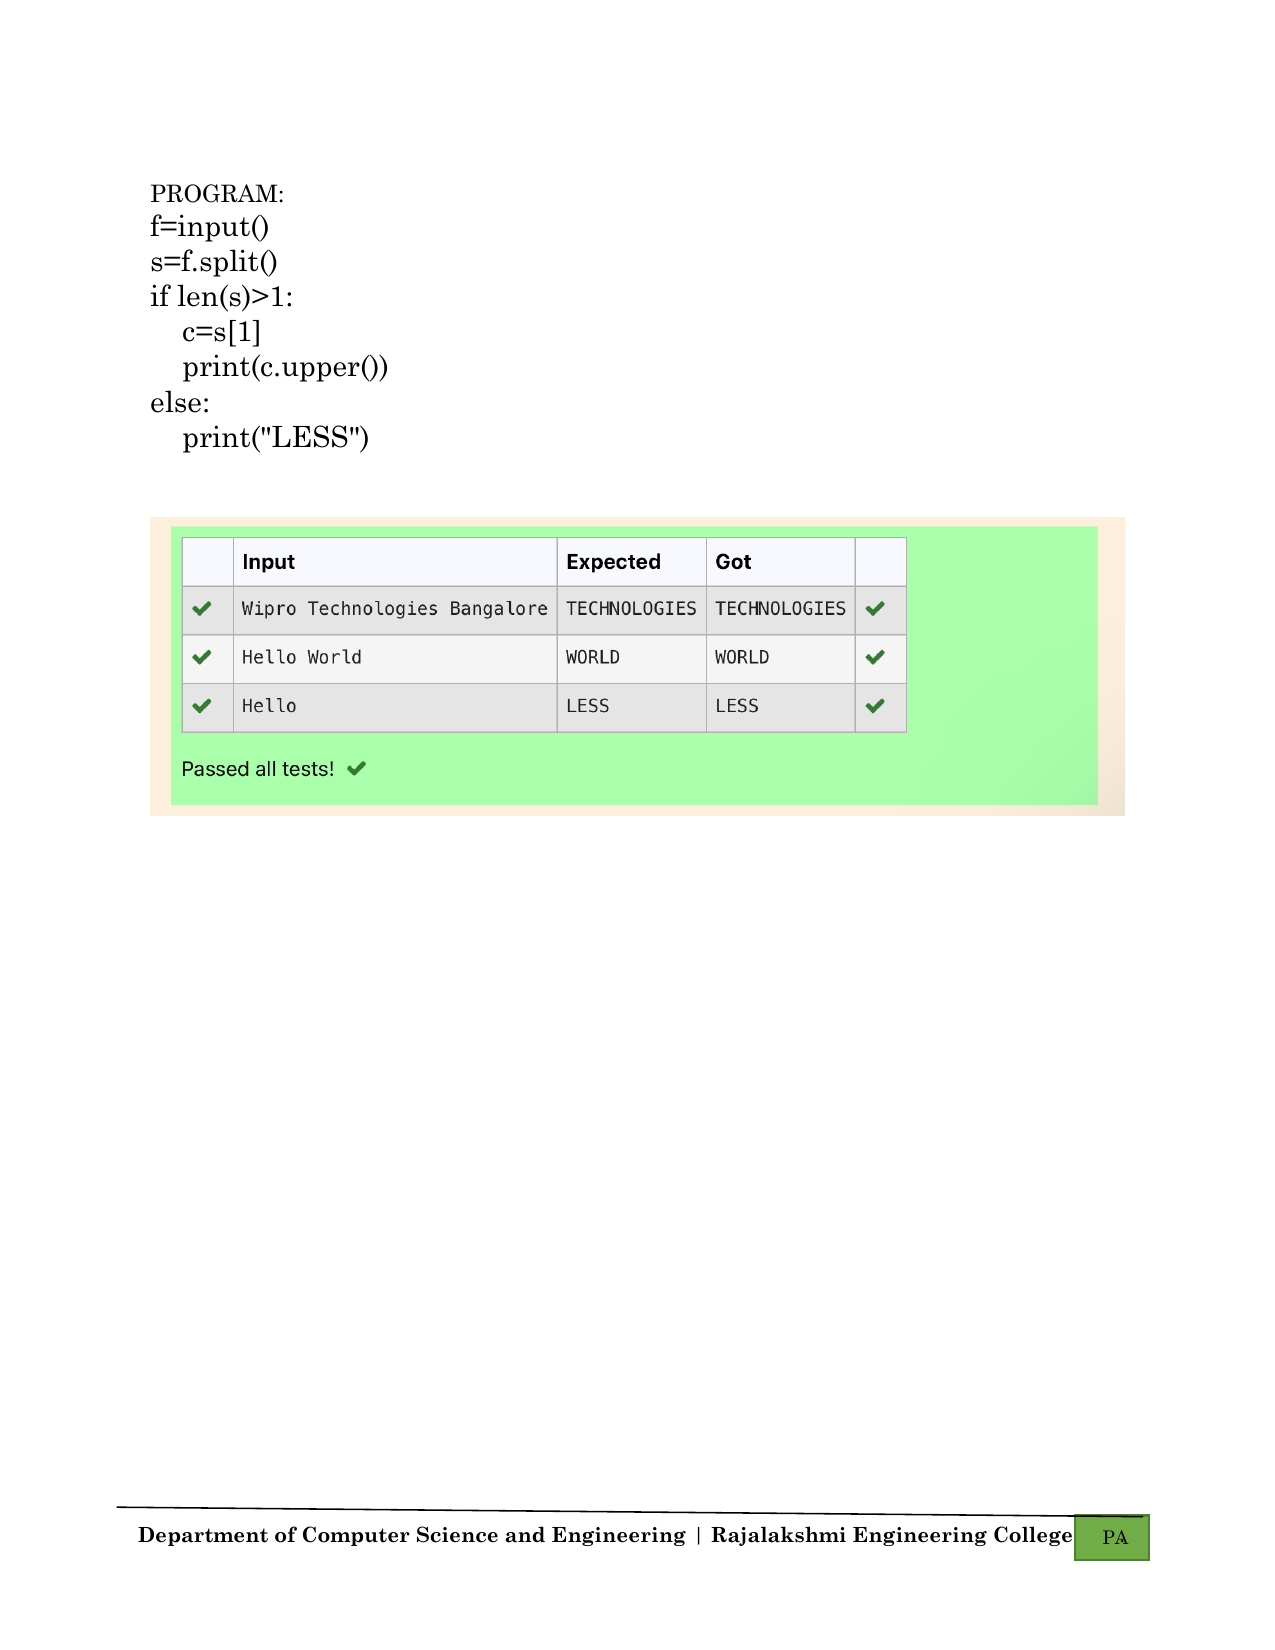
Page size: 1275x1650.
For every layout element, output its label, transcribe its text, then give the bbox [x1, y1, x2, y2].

text f=input() [150, 208, 1125, 243]
text c=s[1] [150, 313, 1125, 348]
text else: [150, 383, 1125, 418]
text s=f.split() [150, 243, 1125, 278]
text print(c.upper()) [150, 348, 1125, 383]
text print("LESS") [150, 418, 1125, 453]
picture [150, 517, 1125, 816]
text if len(s)>1: [150, 278, 1125, 313]
text PROGRAM: [150, 179, 1125, 208]
